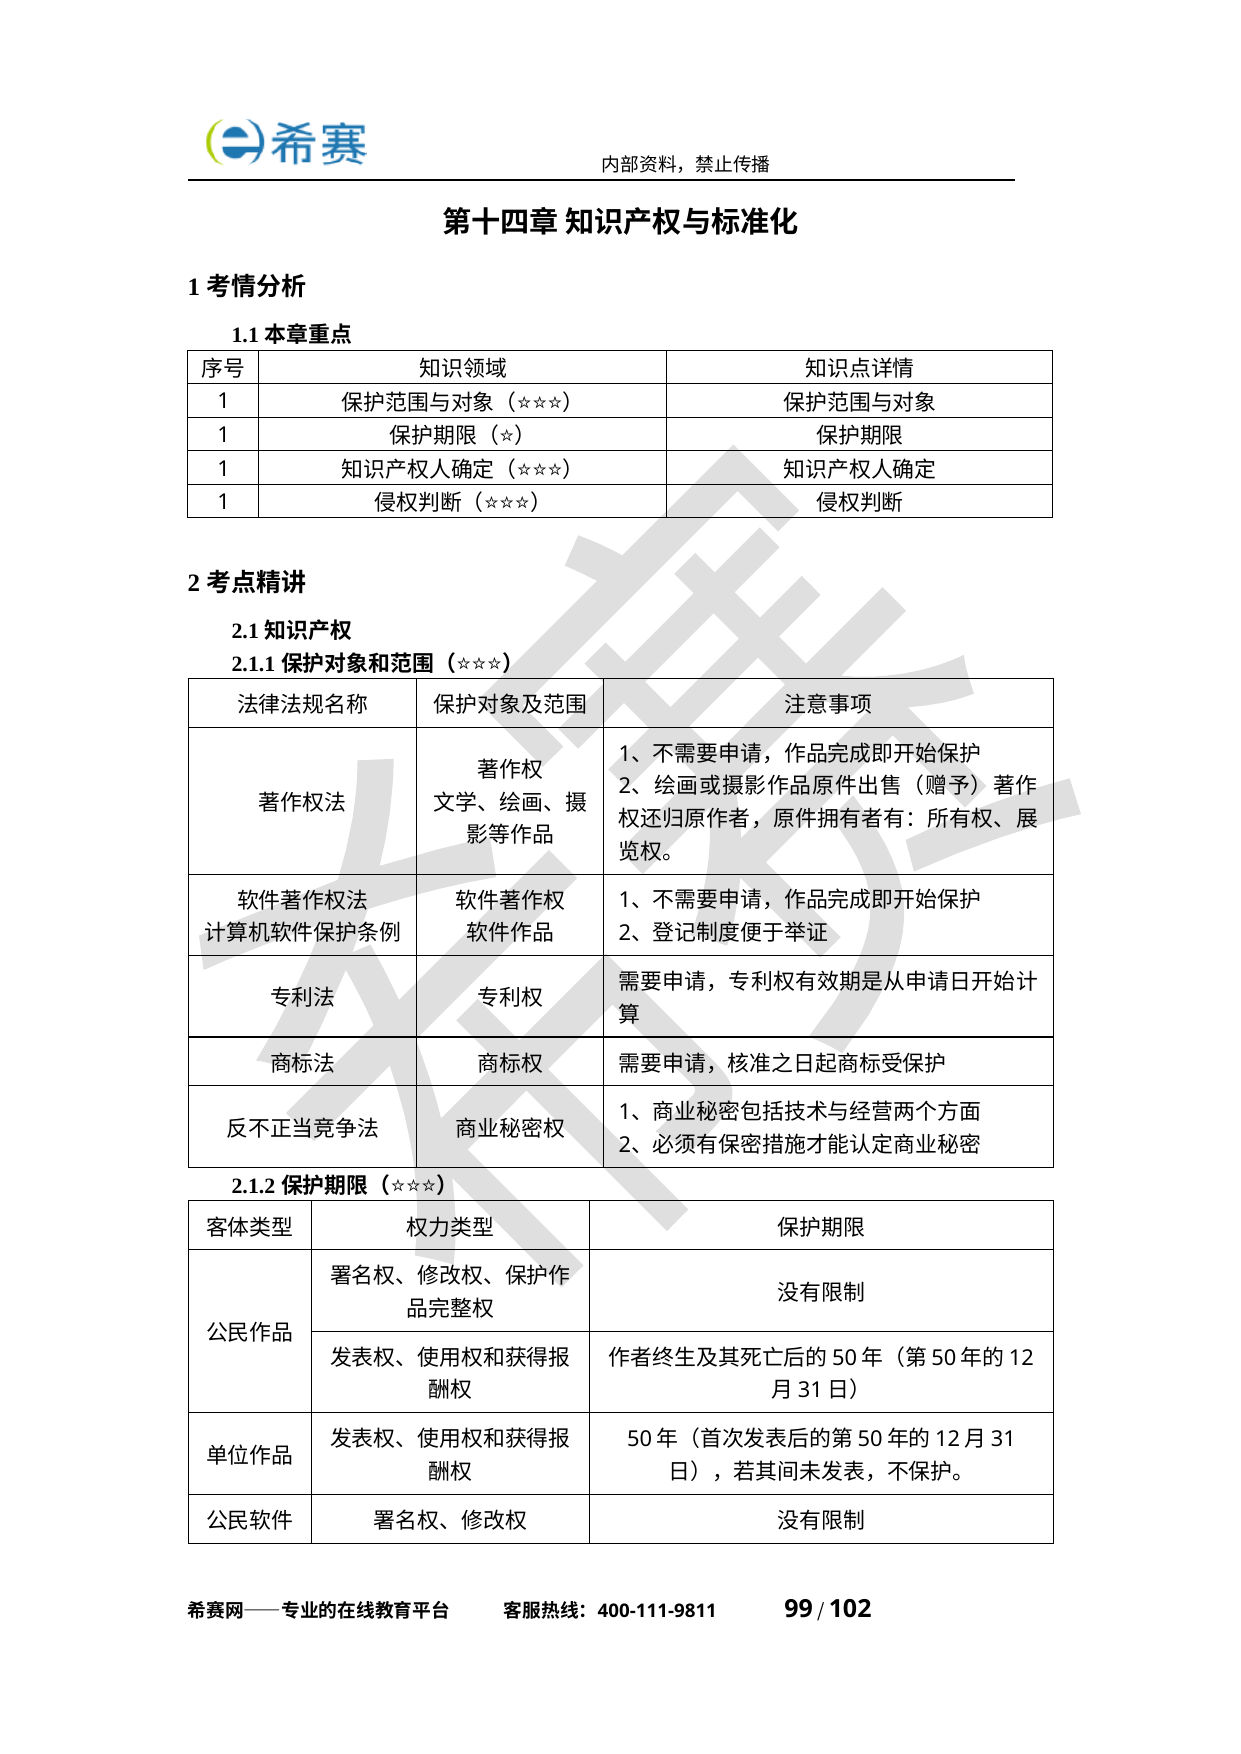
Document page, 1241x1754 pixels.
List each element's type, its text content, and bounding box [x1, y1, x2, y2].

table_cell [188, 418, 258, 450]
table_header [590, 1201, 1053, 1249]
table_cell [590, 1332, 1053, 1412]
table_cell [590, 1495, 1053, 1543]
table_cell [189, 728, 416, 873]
subtitle 第十四章 知识产权与标准化 [187, 187, 1053, 252]
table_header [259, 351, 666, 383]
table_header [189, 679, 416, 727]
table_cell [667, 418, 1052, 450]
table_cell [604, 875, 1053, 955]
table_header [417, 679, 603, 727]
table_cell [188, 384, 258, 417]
picture [206, 114, 368, 172]
subtitle 2 考点精讲 [187, 548, 1053, 613]
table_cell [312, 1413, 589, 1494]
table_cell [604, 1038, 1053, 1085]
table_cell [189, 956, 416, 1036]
subtitle 2.1 知识产权 [187, 613, 1053, 646]
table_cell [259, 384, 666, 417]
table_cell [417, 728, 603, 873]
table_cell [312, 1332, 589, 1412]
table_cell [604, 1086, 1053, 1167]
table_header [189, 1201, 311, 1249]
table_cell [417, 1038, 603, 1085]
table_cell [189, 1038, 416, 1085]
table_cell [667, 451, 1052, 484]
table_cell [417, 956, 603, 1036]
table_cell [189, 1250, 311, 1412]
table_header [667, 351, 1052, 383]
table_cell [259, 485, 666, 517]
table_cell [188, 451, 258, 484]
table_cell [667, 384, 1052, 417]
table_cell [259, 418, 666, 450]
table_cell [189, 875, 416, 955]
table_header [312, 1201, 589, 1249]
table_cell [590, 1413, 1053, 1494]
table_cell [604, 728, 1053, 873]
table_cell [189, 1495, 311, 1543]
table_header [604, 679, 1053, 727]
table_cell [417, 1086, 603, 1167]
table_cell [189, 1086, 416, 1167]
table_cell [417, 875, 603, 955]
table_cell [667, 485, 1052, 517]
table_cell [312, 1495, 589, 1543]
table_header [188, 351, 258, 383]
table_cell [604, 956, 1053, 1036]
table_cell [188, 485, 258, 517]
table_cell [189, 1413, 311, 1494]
subtitle 1 考情分析 [187, 252, 1053, 317]
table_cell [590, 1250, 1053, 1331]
subtitle 1.1 本章重点 [187, 317, 1053, 349]
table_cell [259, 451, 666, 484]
subtitle 2.1.1 保护对象和范围（⭐⭐⭐） [187, 646, 1053, 678]
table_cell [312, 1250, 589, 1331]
subtitle 2.1.2 保护期限（⭐⭐⭐） [187, 1168, 1053, 1200]
